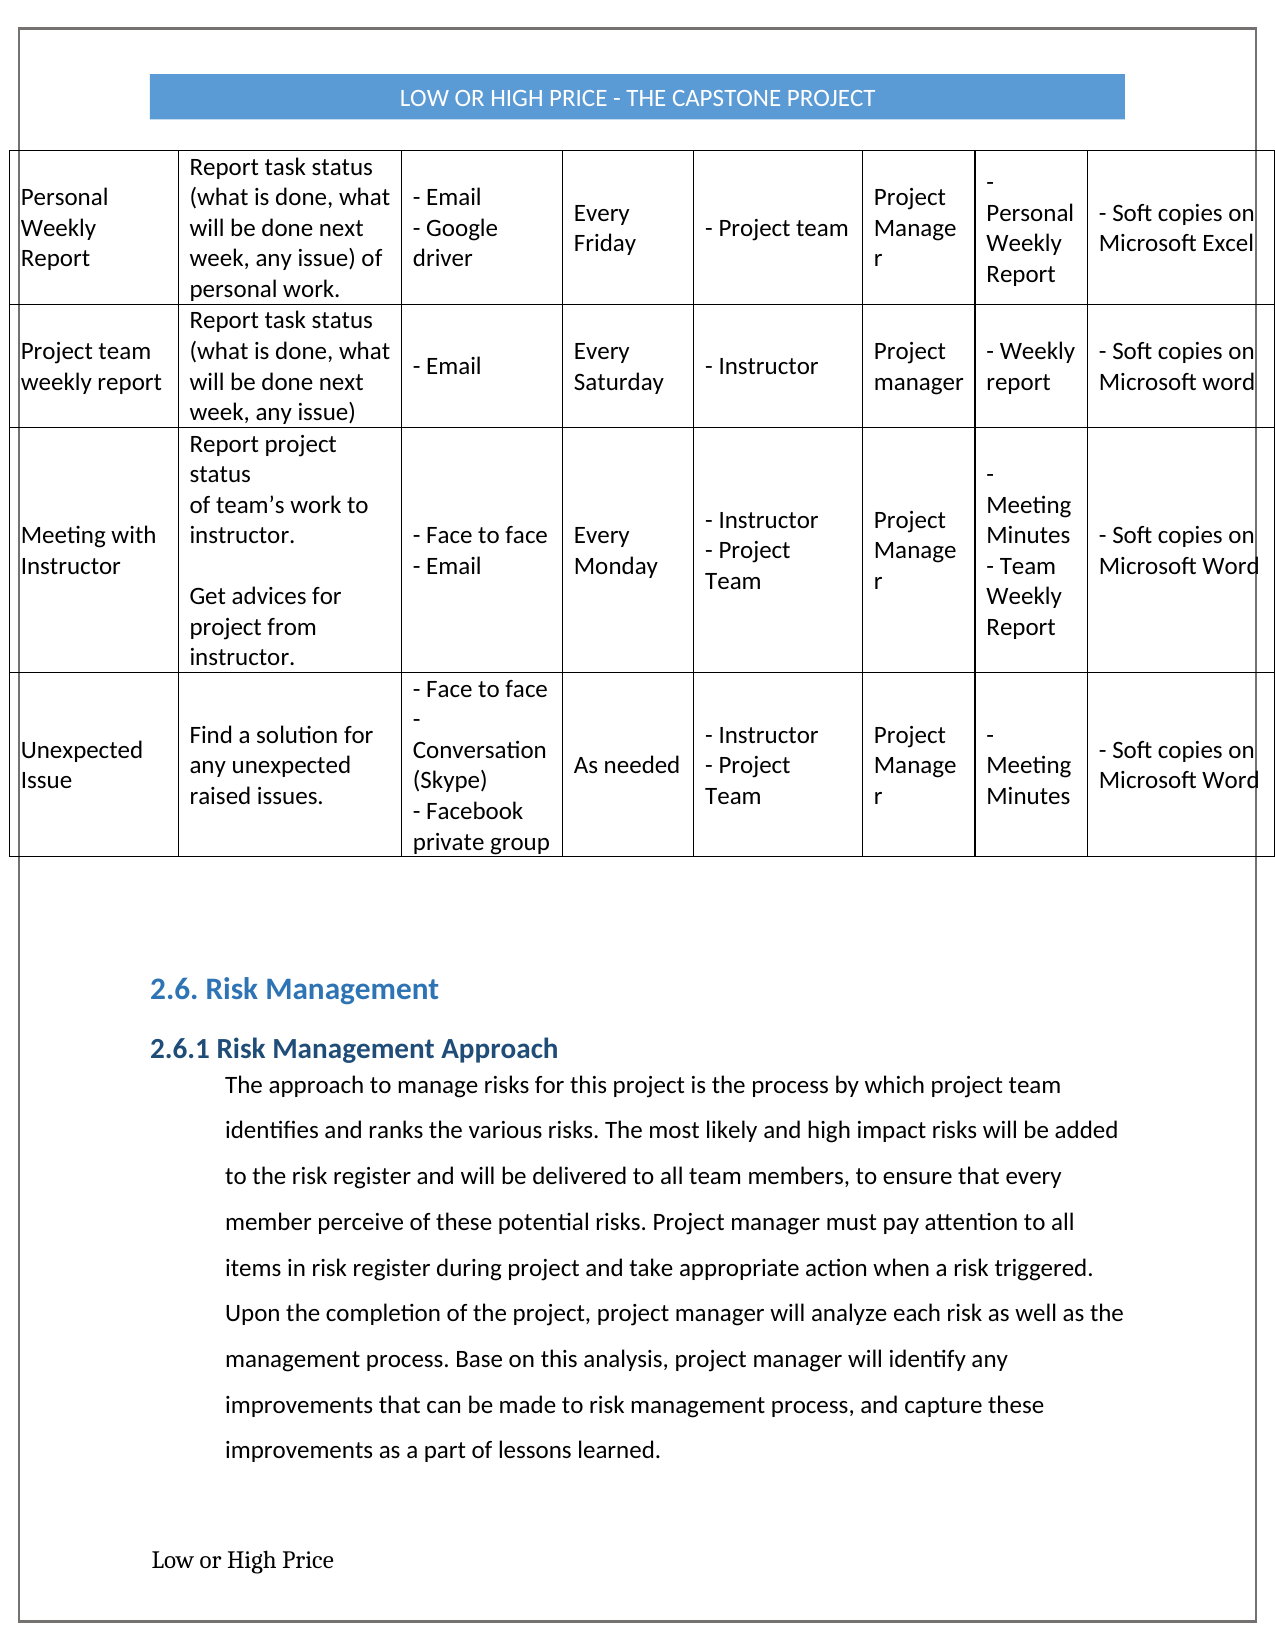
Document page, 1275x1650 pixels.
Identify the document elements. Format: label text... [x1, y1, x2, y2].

table_cell Every Friday [563, 151, 693, 304]
table_cell - Project team [694, 151, 862, 304]
table_cell - Soft copies on Microsoft Word [1088, 428, 1274, 672]
table_cell Unexpected Issue [10, 673, 178, 856]
table_cell - Instructor [694, 305, 862, 427]
table_cell - Instructor - Project Team [694, 428, 862, 672]
table_cell - Soft copies on Microsoft Word [1088, 673, 1274, 856]
table_cell Report task status (what is done, what will be done next week, any issue) of personal work. [179, 151, 401, 304]
table_cell - Meeting Minutes [976, 673, 1087, 856]
table_cell Personal Weekly Report [10, 151, 178, 304]
table_cell Project manager [863, 305, 974, 427]
table_cell - Face to face - Conversation (Skype) - Facebook private group [402, 673, 562, 856]
table_cell - Meeting Minutes - Team Weekly Report [976, 428, 1087, 672]
table_cell - Soft copies on Microsoft Excel [1088, 151, 1274, 304]
table_cell - Instructor - Project Team [694, 673, 862, 856]
table_cell Every Saturday [563, 305, 693, 427]
table_cell As needed [563, 673, 693, 856]
text The approach to manage risks for this project is the process by which project team identifies and ranks the various risks. The most likely and high impact risks will be added to the risk register and will be delivered to all team members, to ensure that every member perceive of these potential risks. Project manager must pay attention to all items in risk register during project and take appropriate action when a risk triggered. Upon the completion of the project, project manager will analyze each risk as well as the management process. Base on this analysis, project manager will identify any improvements that can be made to risk management process, and capture these improvements as a part of lessons learned. [225, 1069, 1125, 1465]
subtitle 2.6. Risk Management [150, 969, 1125, 1007]
subtitle 2.6.1 Risk Management Approach [150, 1030, 1125, 1066]
table_cell Project Manager [863, 151, 974, 304]
table_cell - Email - Google driver [402, 151, 562, 304]
table_cell Project team weekly report [10, 305, 178, 427]
table_cell Project Manager [863, 673, 974, 856]
table_cell - Face to face - Email [402, 428, 562, 672]
table_cell Project Manager [863, 428, 974, 672]
table_cell - Email [402, 305, 562, 427]
table_cell Meeting with Instructor [10, 428, 178, 672]
table_cell Report task status (what is done, what will be done next week, any issue) [179, 305, 401, 427]
table_cell Every Monday [563, 428, 693, 672]
table_cell - Personal Weekly Report [976, 151, 1087, 304]
table_cell - Soft copies on Microsoft word [1088, 305, 1274, 427]
table_cell Find a solution for any unexpected raised issues. [179, 673, 401, 856]
table_cell - Weekly report [976, 305, 1087, 427]
table_cell Report project status of team’s work to instructor. Get advices for project from instructor. [179, 428, 401, 672]
